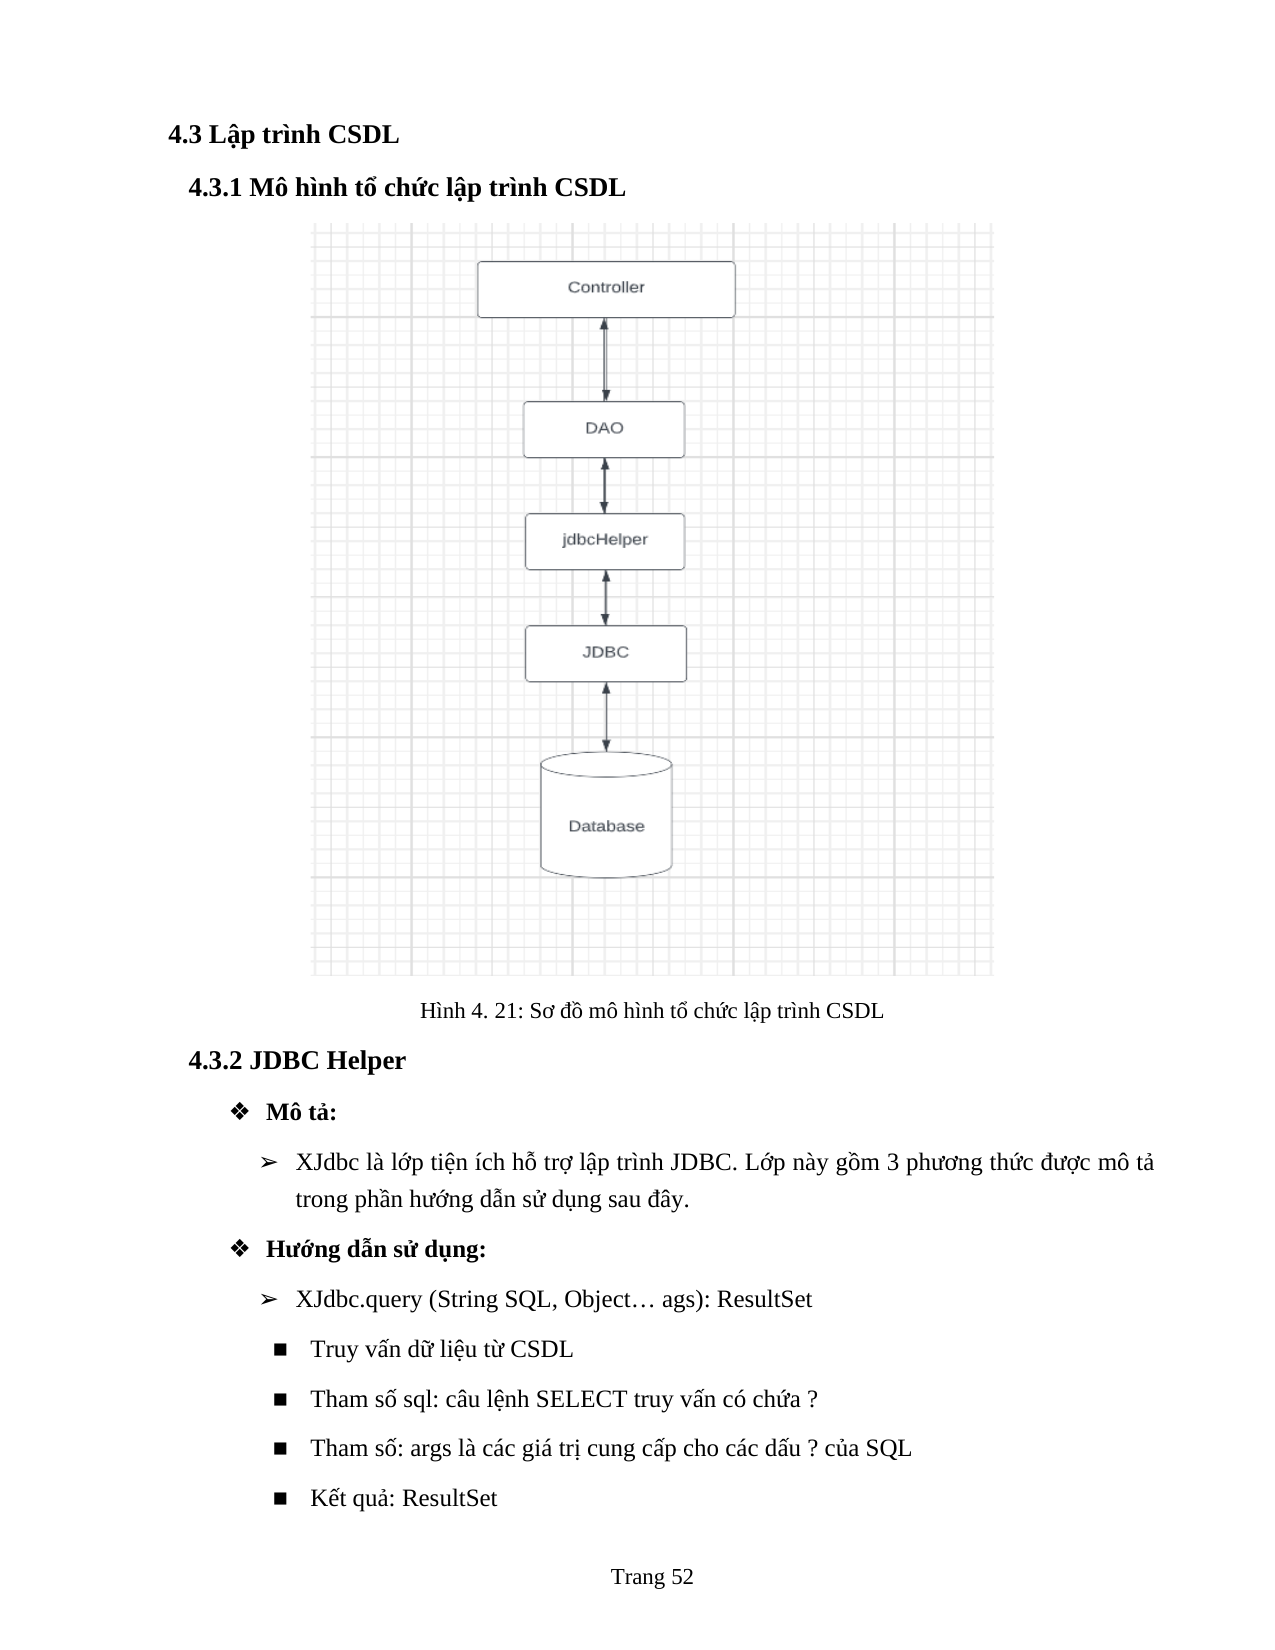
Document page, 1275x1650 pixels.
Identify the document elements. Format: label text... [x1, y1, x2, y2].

subtitle 4.3.2 JDBC Helper [148, 1044, 1157, 1076]
list Mô tả: [228, 1097, 1157, 1126]
list XJdbc là lớp tiện ích hỗ trợ lập trình JDBC. Lớp này gồm 3 phương thức được mô tả trong phần hướng dẫn sử dụng sau đây. [258, 1147, 1157, 1213]
list Tham số: args là các giá trị cung cấp cho các dấu ? của SQL [273, 1433, 1157, 1462]
subtitle 4.3.1 Mô hình tổ chức lập trình CSDL [148, 171, 1157, 202]
list Tham số sql: câu lệnh SELECT truy vấn có chứa ? [273, 1384, 1157, 1412]
picture [310, 223, 995, 976]
list Hướng dẫn sử dụng: [228, 1234, 1157, 1263]
list XJdbc.query (String SQL, Object… ags): ResultSet [258, 1284, 1157, 1313]
list Truy vấn dữ liệu từ CSDL [273, 1334, 1157, 1363]
subtitle 4.3 Lập trình CSDL [148, 118, 1157, 149]
list Kết quả: ResultSet [273, 1483, 1157, 1512]
